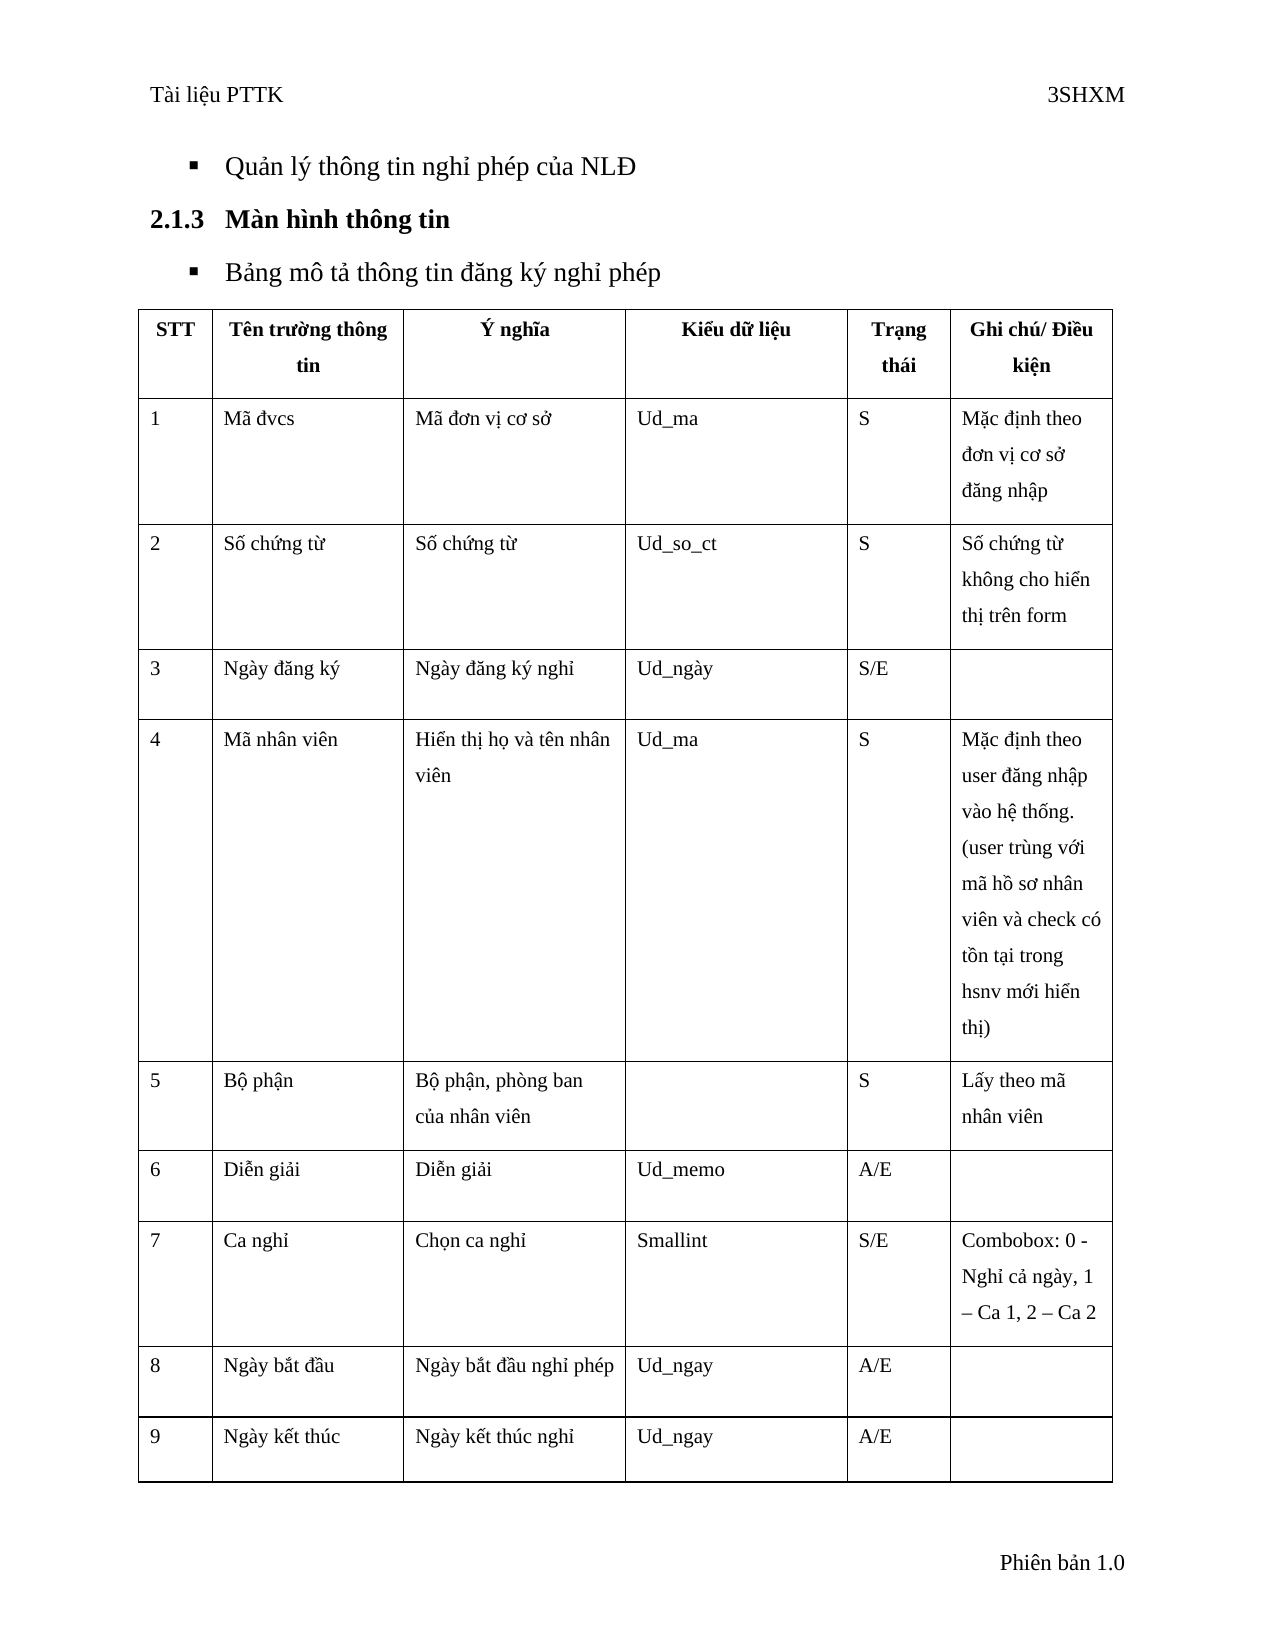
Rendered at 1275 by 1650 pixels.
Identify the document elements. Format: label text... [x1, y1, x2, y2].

table_cell Mã nhân viên [213, 720, 403, 1061]
table_cell Bộ phận, phòng ban của nhân viên [404, 1062, 625, 1150]
table_cell Diễn giải [213, 1151, 403, 1221]
table_cell [951, 1347, 1112, 1416]
list Bảng mô tả thông tin đăng ký nghỉ phép [187, 256, 1125, 287]
table_cell Diễn giải [404, 1151, 625, 1221]
table_cell [951, 650, 1112, 719]
table_cell 2 [139, 525, 212, 649]
table_cell Ud_memo [626, 1151, 847, 1221]
table_cell Ngày bắt đầu nghỉ phép [404, 1347, 625, 1416]
table_cell 1 [139, 399, 212, 523]
table_cell Ud_so_ct [626, 525, 847, 649]
table_cell 9 [139, 1418, 212, 1481]
table_header Tên trường thông tin [213, 310, 403, 398]
table_cell Mã đvcs [213, 399, 403, 523]
table_cell S [848, 1062, 950, 1150]
table_cell Ngày kết thúc [213, 1418, 403, 1481]
table_cell [951, 1151, 1112, 1221]
table_cell Mặc định theo đơn vị cơ sở đăng nhập [951, 399, 1112, 523]
table_cell Ngày đăng ký nghỉ [404, 650, 625, 719]
table_cell S [848, 399, 950, 523]
subtitle Màn hình thông tin [150, 203, 1125, 234]
table_cell Số chứng từ không cho hiển thị trên form [951, 525, 1112, 649]
table_cell Bộ phận [213, 1062, 403, 1150]
table_cell Ngày đăng ký [213, 650, 403, 719]
table_header Kiểu dữ liệu [626, 310, 847, 398]
table_cell S/E [848, 650, 950, 719]
table_header Trạng thái [848, 310, 950, 398]
table_cell A/E [848, 1418, 950, 1481]
table_cell [951, 1418, 1112, 1481]
table_cell Hiển thị họ và tên nhân viên [404, 720, 625, 1061]
table_cell Smallint [626, 1222, 847, 1346]
table_cell Số chứng từ [404, 525, 625, 649]
table_cell Mặc định theo user đăng nhập vào hệ thống. (user trùng với mã hồ sơ nhân viên và check có tồn tại trong hsnv mới hiển thị) [951, 720, 1112, 1061]
table_cell Ud_ma [626, 720, 847, 1061]
table_header Ghi chú/ Điều kiện [951, 310, 1112, 398]
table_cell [404, 1418, 625, 1481]
table_cell 3 [139, 650, 212, 719]
table_cell Mã đơn vị cơ sở [404, 399, 625, 523]
list Quản lý thông tin nghỉ phép của NLĐ [187, 150, 1125, 181]
table_cell A/E [848, 1347, 950, 1416]
table_cell 8 [139, 1347, 212, 1416]
table_cell Lấy theo mã nhân viên [951, 1062, 1112, 1150]
table_cell Ngày bắt đầu [213, 1347, 403, 1416]
table_cell S/E [848, 1222, 950, 1346]
table_cell S [848, 525, 950, 649]
table_cell [626, 1062, 847, 1150]
table_cell A/E [848, 1151, 950, 1221]
table_cell 6 [139, 1151, 212, 1221]
table_cell Ud_ngày [626, 650, 847, 719]
table_header Ý nghĩa [404, 310, 625, 398]
table_header STT [139, 310, 212, 398]
table_cell Combobox: 0 - Nghỉ cả ngày, 1 – Ca 1, 2 – Ca 2 [951, 1222, 1112, 1346]
table_cell S [848, 720, 950, 1061]
table_cell 7 [139, 1222, 212, 1346]
table_cell Số chứng từ [213, 525, 403, 649]
table_cell 5 [139, 1062, 212, 1150]
table_cell Ud_ngay [626, 1418, 847, 1481]
table_cell Ud_ma [626, 399, 847, 523]
table_cell Ud_ngay [626, 1347, 847, 1416]
table_cell Chọn ca nghỉ [404, 1222, 625, 1346]
table_cell Ca nghỉ [213, 1222, 403, 1346]
table_cell 4 [139, 720, 212, 1061]
